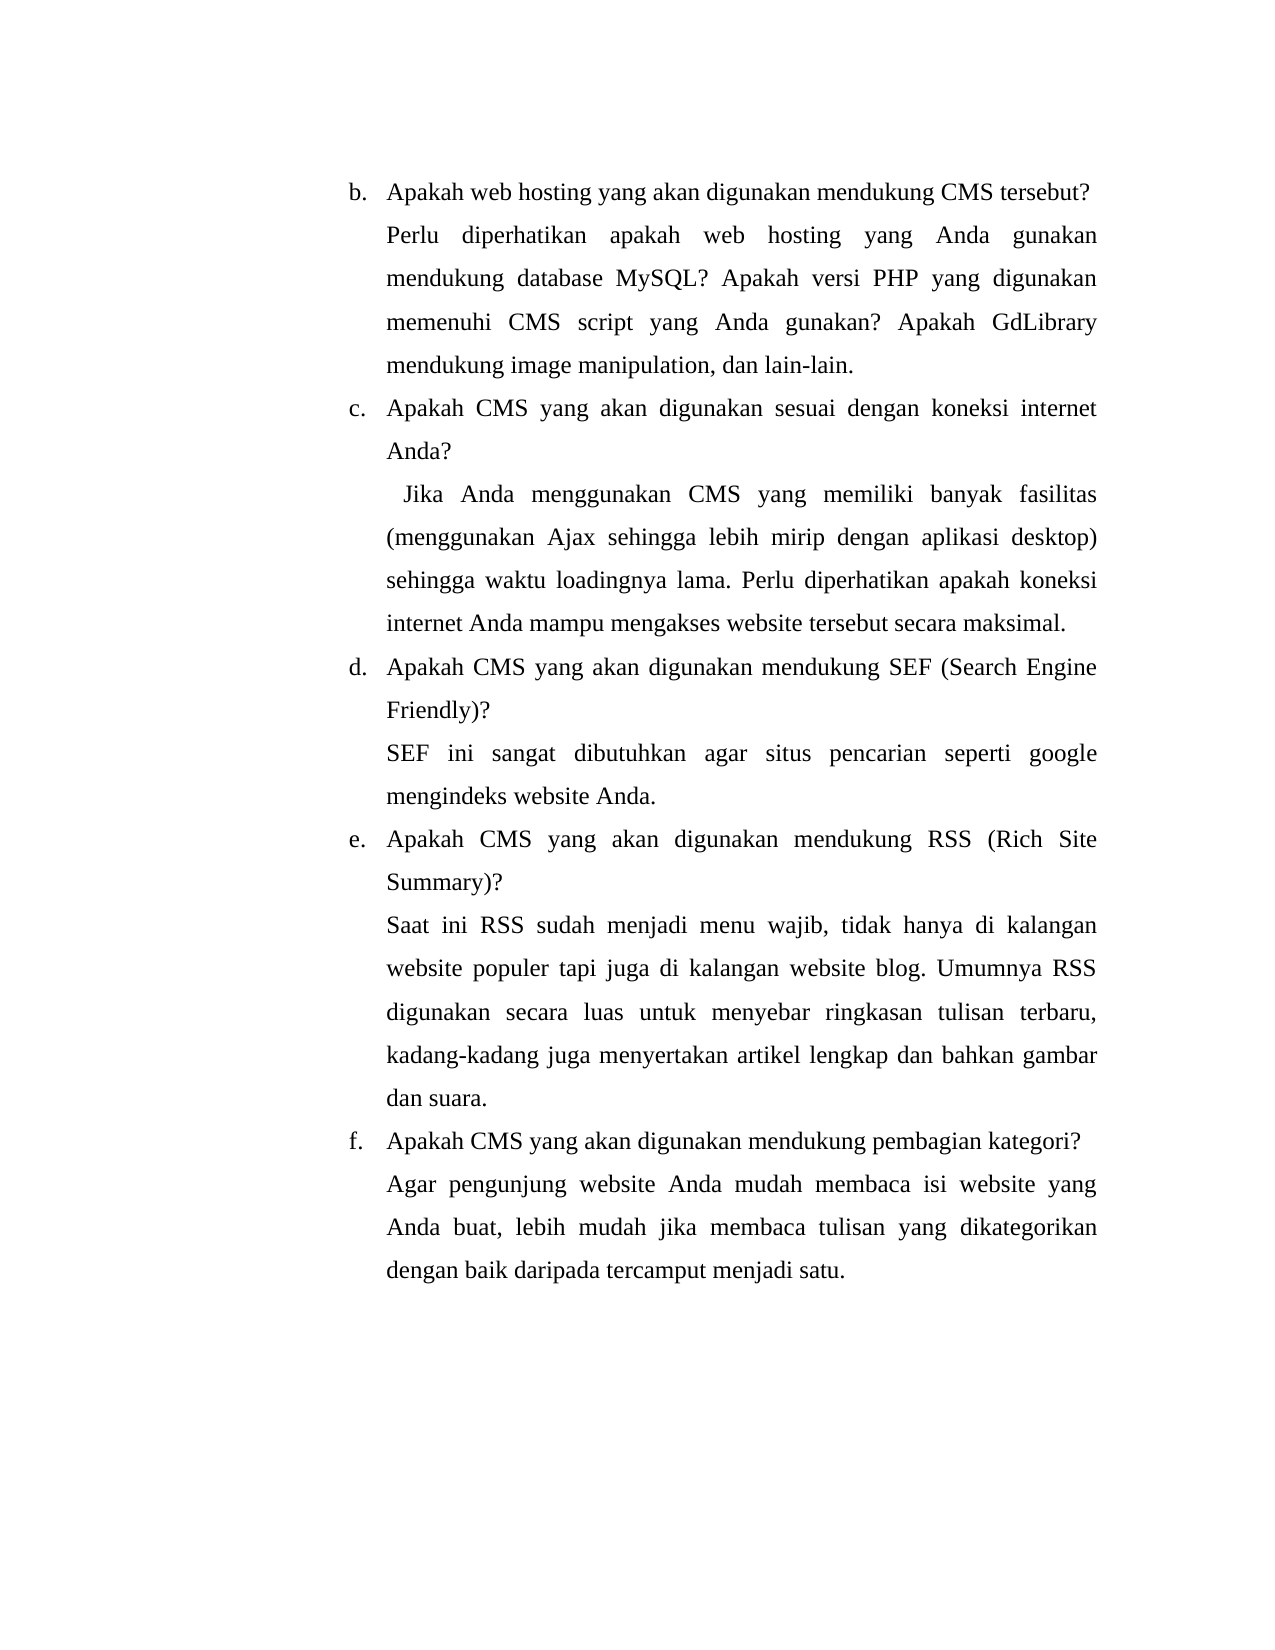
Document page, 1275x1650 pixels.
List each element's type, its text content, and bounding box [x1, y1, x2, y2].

list Apakah CMS yang akan digunakan mendukung pembagian kategori? [349, 1126, 1098, 1155]
list SEF ini sangat dibutuhkan agar situs pencarian seperti google mengindeks website Anda. [386, 738, 1098, 810]
list Saat ini RSS sudah menjadi menu wajib, tidak hanya di kalangan website populer tapi juga di kalangan website blog. Umumnya RSS digunakan secara luas untuk menyebar ringkasan tulisan terbaru, kadang-kadang juga menyertakan artikel lengkap dan bahkan gambar dan suara. [386, 910, 1098, 1112]
list Apakah CMS yang akan digunakan mendukung SEF (Search Engine Friendly)? [349, 652, 1098, 723]
list Agar pengunjung website Anda mudah membaca isi website yang Anda buat, lebih mudah jika membaca tulisan yang dikategorikan dengan baik daripada tercamput menjadi satu. [386, 1169, 1098, 1284]
list Perlu diperhatikan apakah web hosting yang Anda gunakan mendukung database MySQL? Apakah versi PHP yang digunakan memenuhi CMS script yang Anda gunakan? Apakah GdLibrary mendukung image manipulation, dan lain-lain. [386, 220, 1098, 378]
list Apakah web hosting yang akan digunakan mendukung CMS tersebut? [349, 177, 1098, 206]
list Apakah CMS yang akan digunakan sesuai dengan koneksi internet Anda? [349, 393, 1098, 465]
list Jika Anda menggunakan CMS yang memiliki banyak fasilitas (menggunakan Ajax sehingga lebih mirip dengan aplikasi desktop) sehingga waktu loadingnya lama. Perlu diperhatikan apakah koneksi internet Anda mampu mengakses website tersebut secara maksimal. [386, 479, 1098, 637]
list Apakah CMS yang akan digunakan mendukung RSS (Rich Site Summary)? [349, 824, 1098, 896]
